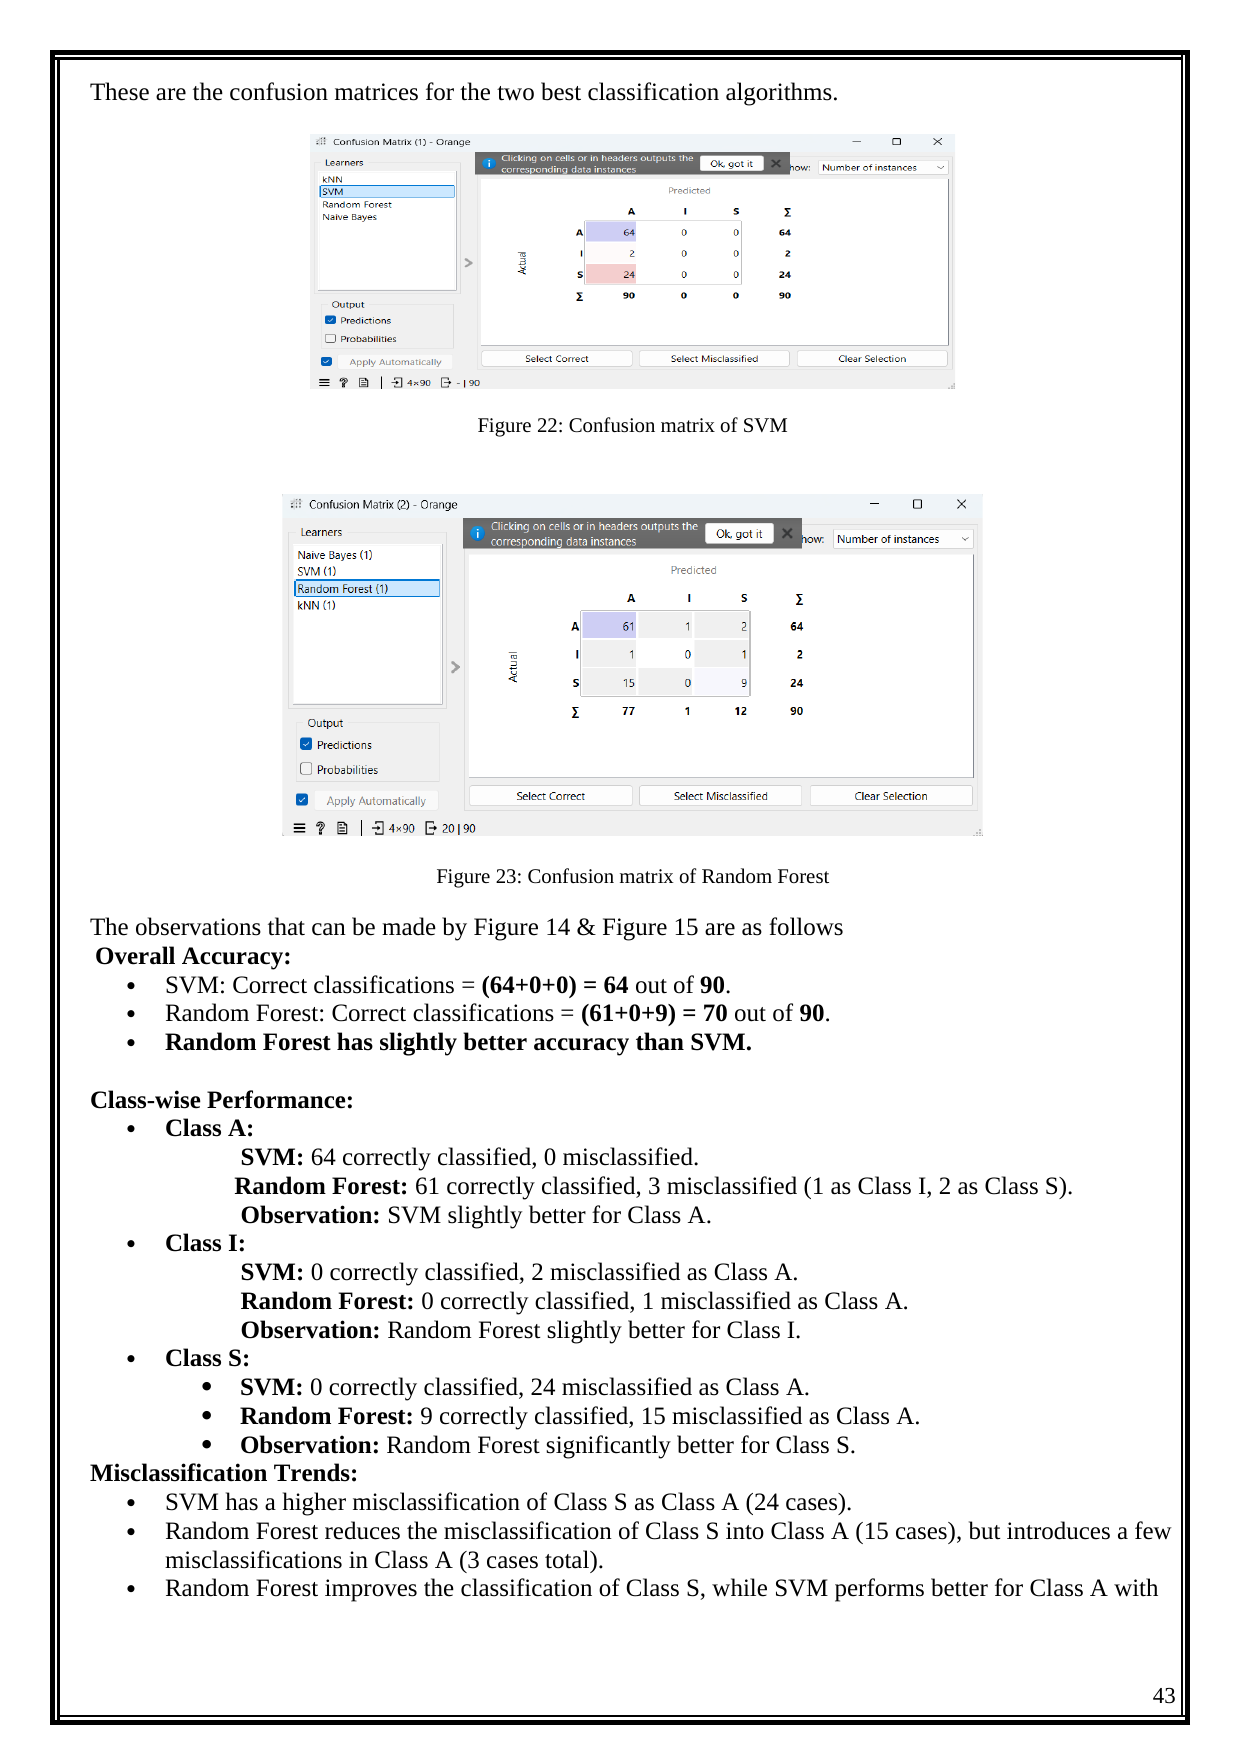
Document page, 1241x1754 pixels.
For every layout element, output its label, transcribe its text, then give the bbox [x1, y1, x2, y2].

list Random Forest has slightly better accuracy than SVM. [127, 1027, 1176, 1056]
text These are the confusion matrices for the two best classification algorithms. [90, 77, 1176, 106]
list Random Forest: 9 correctly classified, 15 misclassified as Class A. [202, 1401, 1176, 1430]
list Random Forest: Correct classifications = (61+0+9) = 70 out of 90. [127, 998, 1176, 1027]
list SVM: Correct classifications = (64+0+0) = 64 out of 90. [127, 970, 1176, 998]
text  Random Forest: 0 correctly classified, 1 misclassified as Class A. [90, 1286, 1176, 1315]
picture [310, 134, 956, 389]
picture [282, 494, 983, 836]
text  SVM: 0 correctly classified, 2 misclassified as Class A. [90, 1257, 1176, 1286]
list SVM has a higher misclassification of Class S as Class A (24 cases). [127, 1487, 1176, 1516]
list Class I: [127, 1228, 1176, 1257]
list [127, 1573, 1176, 1602]
text  Observation: Random Forest slightly better for Class I. [90, 1315, 1176, 1343]
list Observation: Random Forest significantly better for Class S. [202, 1430, 1176, 1458]
list  Random Forest: 61 correctly classified, 3 misclassified (1 as Class I, 2 as Class S). [165, 1171, 1176, 1200]
text Figure 22: Confusion matrix of SVM [90, 412, 1176, 437]
list Random Forest reduces the misclassification of Class S into Class A (15 cases), but introduces a few misclassifications in Class A (3 cases total). [127, 1516, 1176, 1573]
text Class-wise Performance: [90, 1085, 1176, 1113]
list Class A: [127, 1113, 1176, 1142]
text Overall Accuracy: [90, 941, 1176, 970]
text The observations that can be made by Figure 14 & Figure 15 are as follows [90, 912, 1176, 941]
list  Observation: SVM slightly better for Class A. [165, 1200, 1176, 1228]
list  SVM: 64 correctly classified, 0 misclassified. [165, 1142, 1176, 1171]
list Class S: [127, 1343, 1176, 1372]
list SVM: 0 correctly classified, 24 misclassified as Class A. [202, 1372, 1176, 1401]
text Figure 23: Confusion matrix of Random Forest [90, 864, 1176, 888]
text Misclassification Trends: [90, 1458, 1176, 1487]
